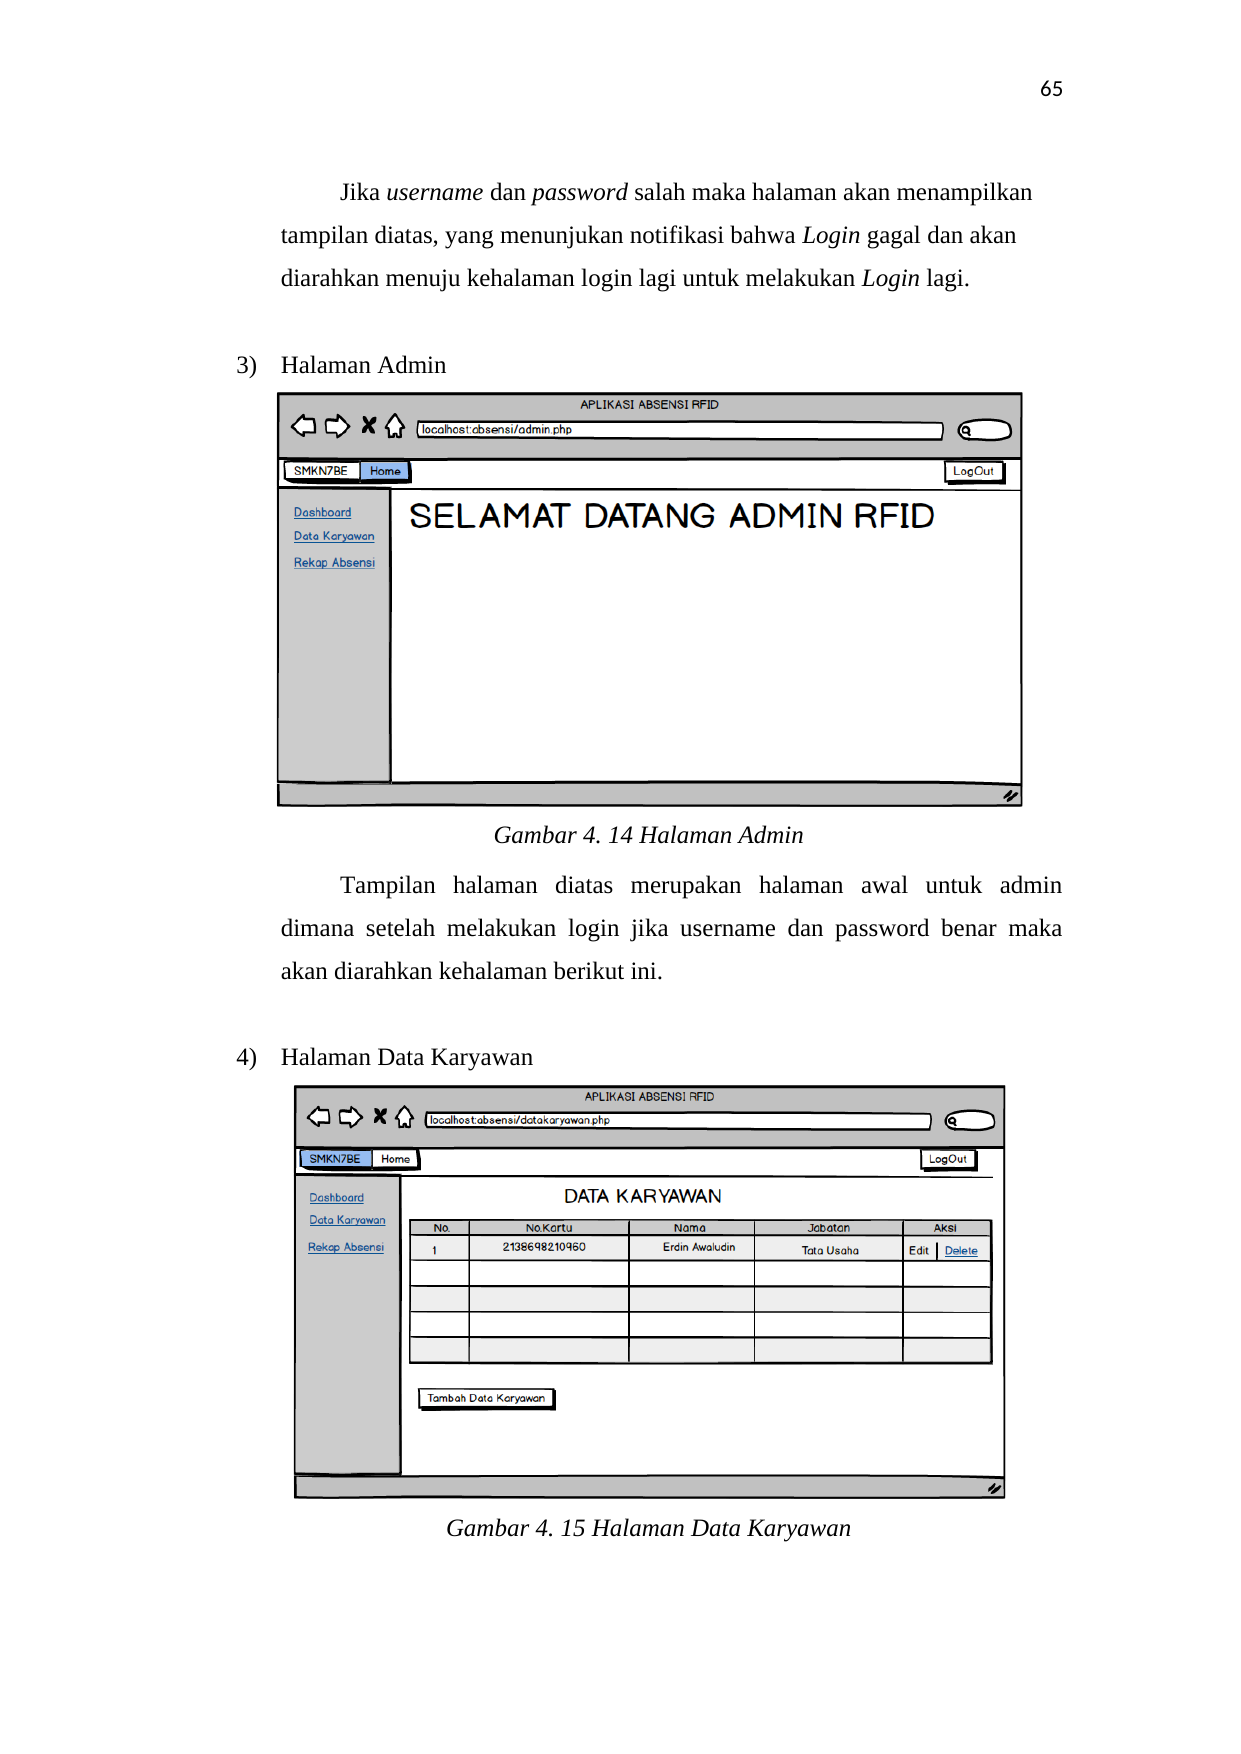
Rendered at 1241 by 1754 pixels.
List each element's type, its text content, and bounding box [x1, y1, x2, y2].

list Halaman Data Karyawan [236, 1042, 1063, 1071]
picture [276, 392, 1023, 807]
text Gambar 4. 15 Halaman Data Karyawan [236, 1513, 1063, 1542]
list Halaman Admin [236, 350, 1063, 378]
list Jika username dan password salah maka halaman akan menampilkan tampilan diatas, yang menunjukan notifikasi bahwa Login gagal dan akan diarahkan menuju kehalaman login lagi untuk melakukan Login lagi. [281, 177, 1063, 292]
text Gambar 4. 14 Halaman Admin [236, 820, 1063, 849]
text Tampilan halaman diatas merupakan halaman awal untuk admin dimana setelah melakukan login jika username dan password benar maka akan diarahkan kehalaman berikut ini. [281, 870, 1063, 985]
picture [293, 1085, 1006, 1499]
